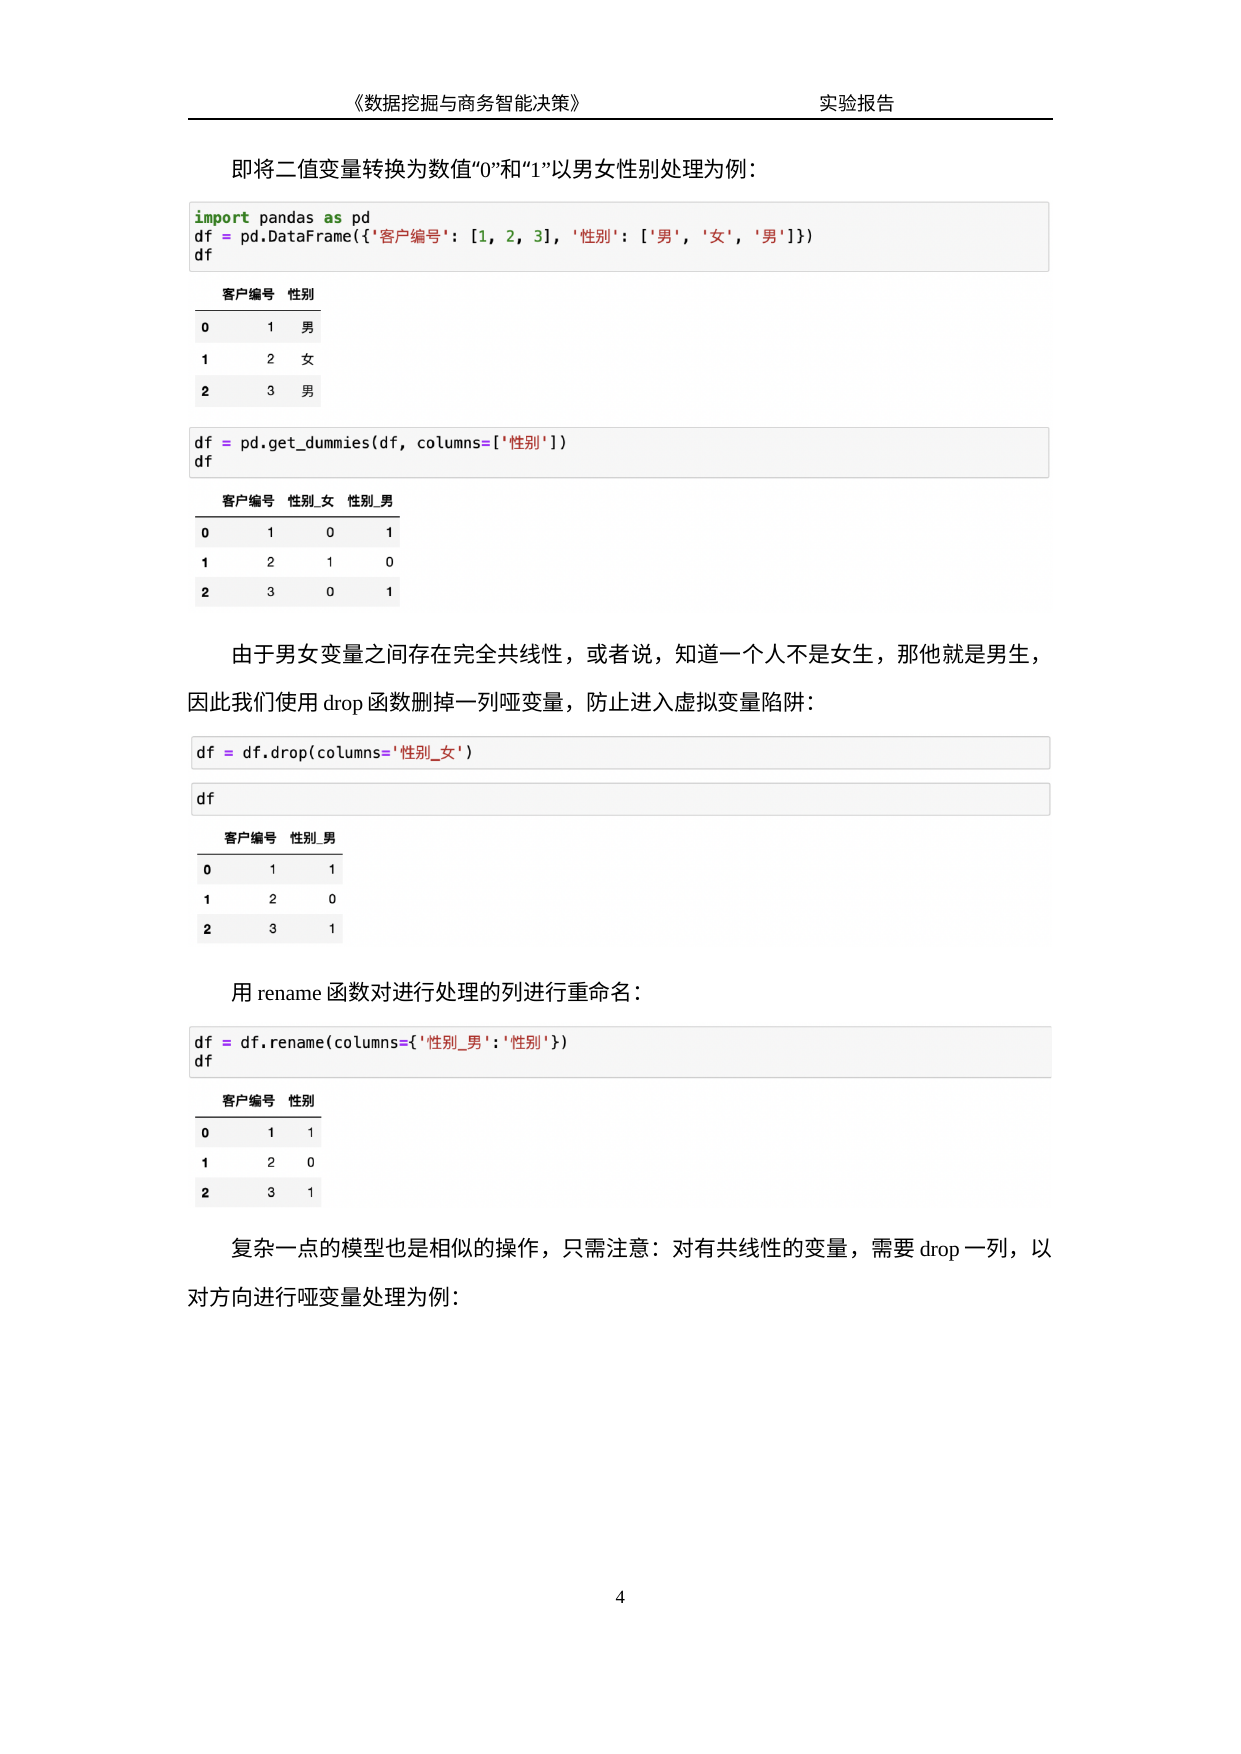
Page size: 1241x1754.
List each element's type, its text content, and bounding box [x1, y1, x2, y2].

picture [187, 1022, 1052, 1208]
text 复杂一点的模型也是相似的操作，只需注意：对有共线性的变量，需要drop一列，以对方向进行哑变量处理为例： [187, 1232, 1053, 1313]
text 用rename函数对进行处理的列进行重命名： [187, 975, 1053, 1008]
text 由于男女变量之间存在完全共线性，或者说，知道一个人不是女生，那他就是男生，因此我们使用drop函数删掉一列哑变量，防止进入虚拟变量陷阱： [187, 637, 1053, 718]
text 即将二值变量转换为数值“0”和“1”以男女性别处理为例： [187, 153, 1053, 186]
picture [187, 733, 1053, 947]
picture [187, 200, 1053, 613]
